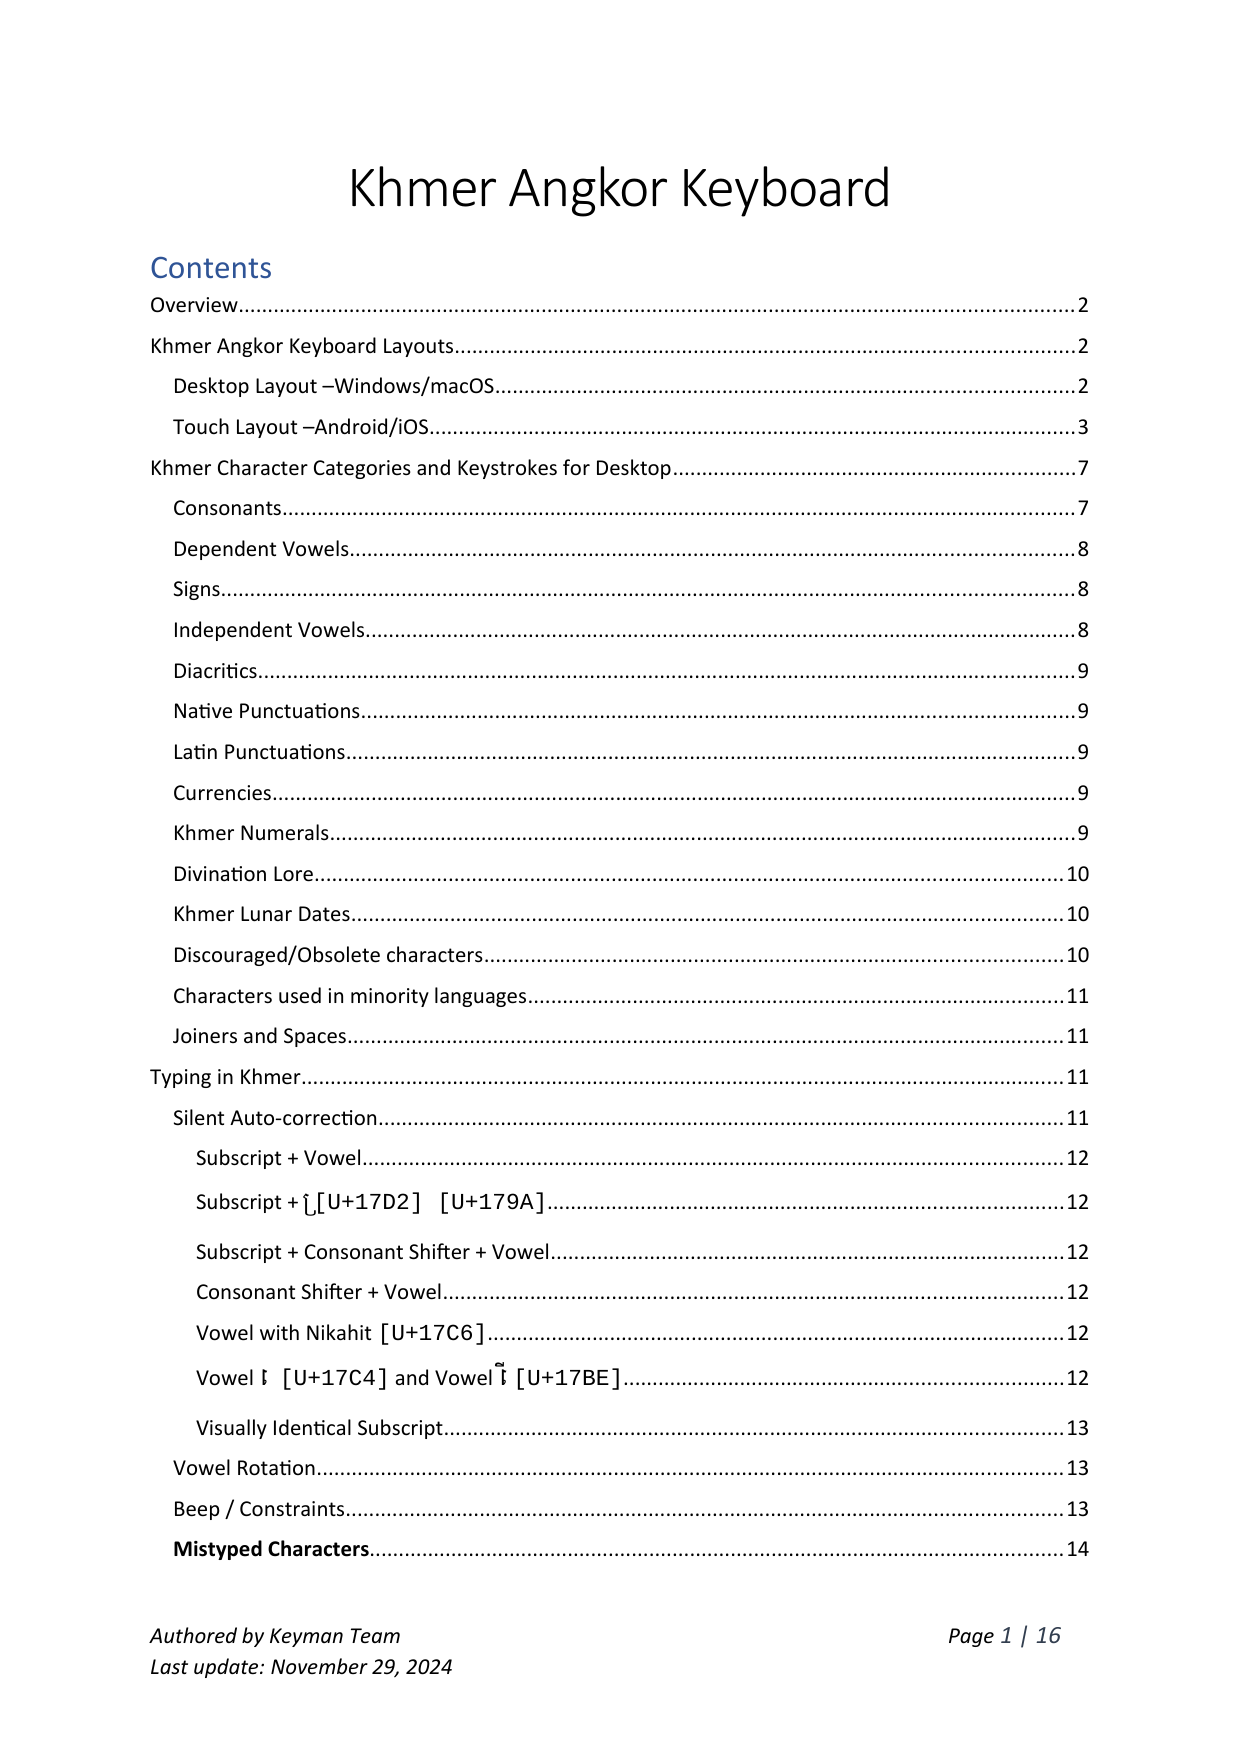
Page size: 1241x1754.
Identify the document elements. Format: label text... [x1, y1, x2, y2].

title Khmer Angkor Keyboard [150, 150, 1090, 221]
text Contents [150, 246, 1090, 287]
